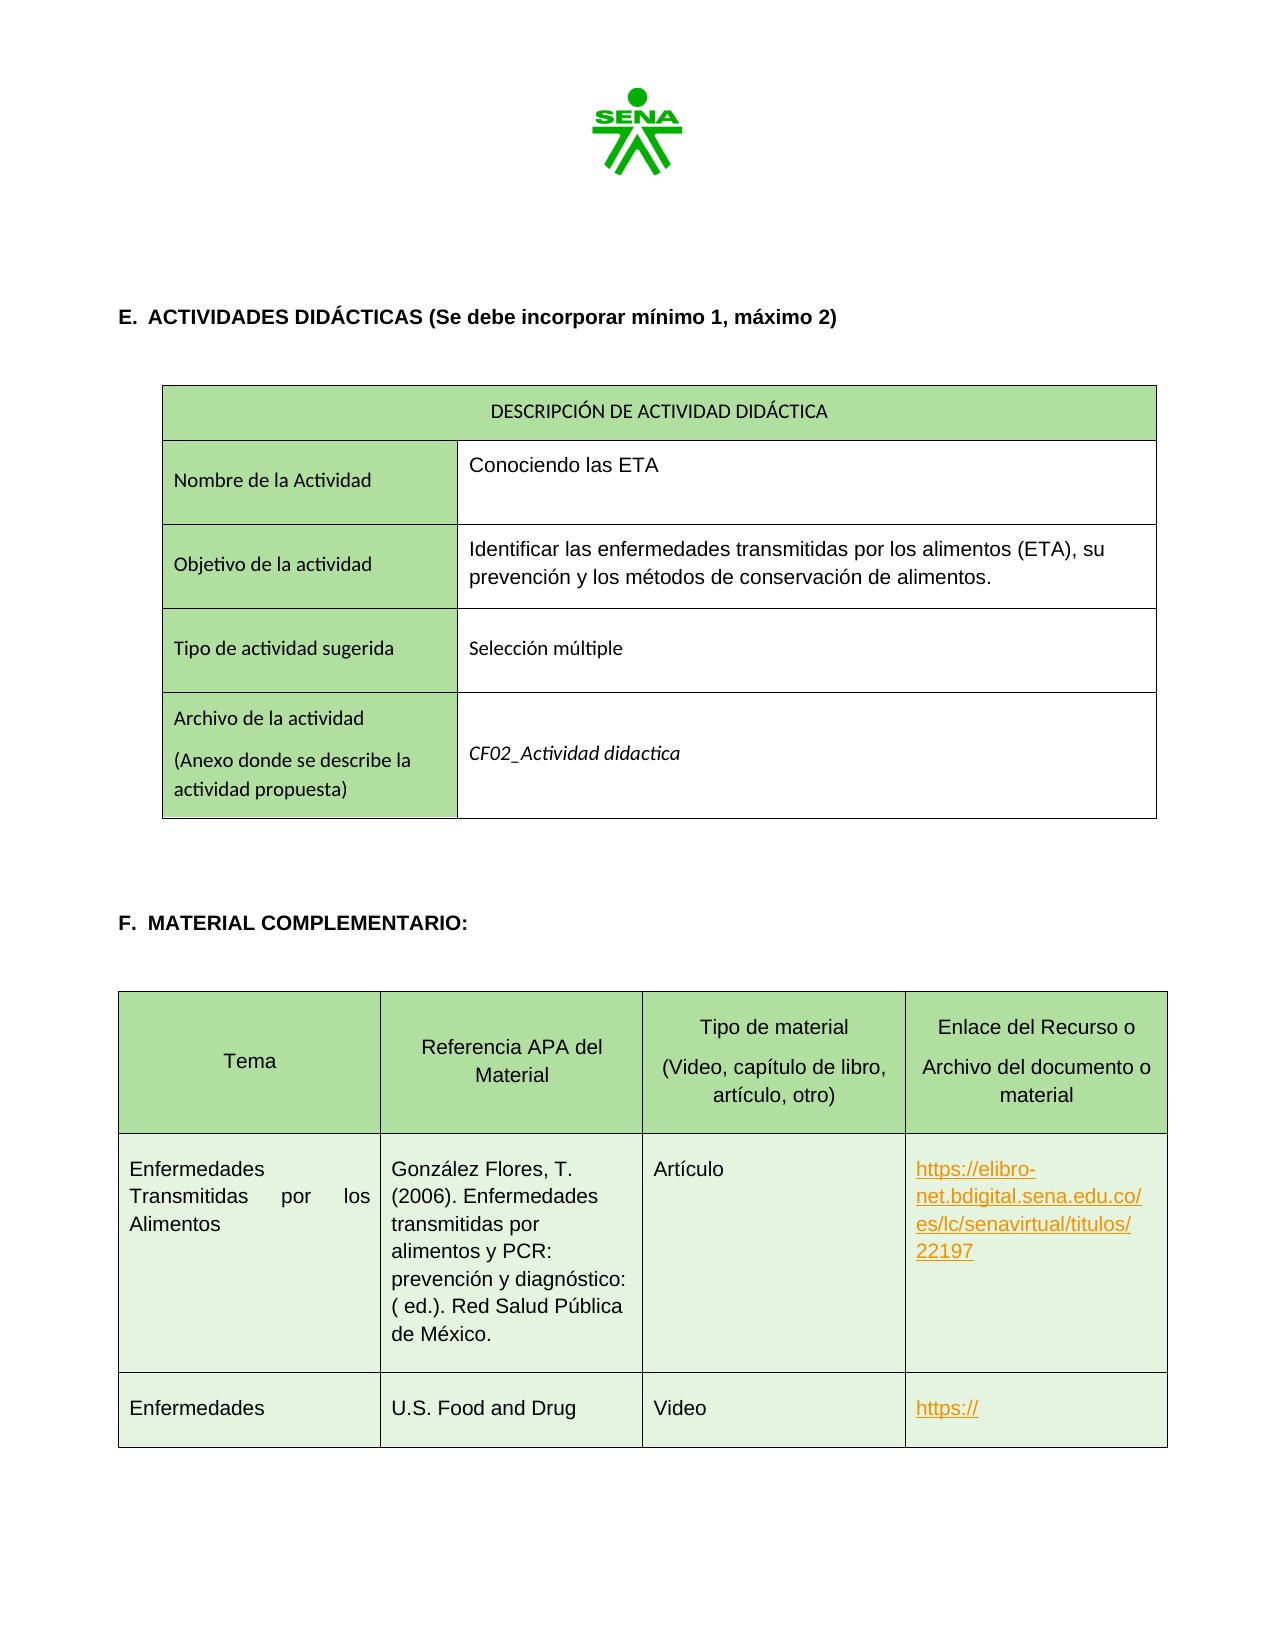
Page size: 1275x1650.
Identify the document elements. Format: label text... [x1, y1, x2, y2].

table_cell González Flores, T. (2006). Enfermedades transmitidas por alimentos y PCR: prevención y diagnóstico: ( ed.). Red Salud Pública de México. [381, 1134, 642, 1372]
table_cell Identificar las enfermedades transmitidas por los alimentos (ETA), su prevención y los métodos de conservación de alimentos. [458, 525, 1156, 608]
table_header Enlace del Recurso o Archivo del documento o material [906, 992, 1167, 1133]
table_cell https://www.youtube.com/watch?v=nacue2_hNTw&ab_channel=U.S.FoodandDrugAdministration [906, 1373, 1167, 1447]
picture [592, 87, 683, 176]
table_cell Enfermedades Transmitidas por los Alimentos [119, 1134, 380, 1372]
table_cell U.S. Food and Drug Administration (2023). Cómo la FDA rastrea brotes de enfermedades. [Archivo de video] Youtube. transmitidas por alimentos [381, 1373, 642, 1447]
table_header Tipo de material (Video, capítulo de libro, artículo, otro) [643, 992, 905, 1133]
list ACTIVIDADES DIDÁCTICAS (Se debe incorporar mínimo 1, máximo 2) [118, 305, 1157, 329]
table_cell Tipo de actividad sugerida [163, 609, 457, 692]
list MATERIAL COMPLEMENTARIO: [118, 911, 1157, 935]
table_cell Conociendo las ETA [458, 441, 1156, 524]
table_header Referencia APA del Material [381, 992, 642, 1133]
table_cell Selección múltiple [458, 609, 1156, 692]
table_cell Enfermedades Transmitidas por los Alimentos [119, 1373, 380, 1447]
table_cell Archivo de la actividad (Anexo donde se describe la actividad propuesta) [163, 693, 457, 817]
table_cell https://elibro-net.bdigital.sena.edu.co/es/lc/senavirtual/titulos/22197 [906, 1134, 1167, 1372]
table_cell CF02_Actividad didactica [458, 693, 1156, 817]
table_cell Video [643, 1373, 905, 1447]
table_cell Objetivo de la actividad [163, 525, 457, 608]
table_header Tema [119, 992, 380, 1133]
table_cell Artículo [643, 1134, 905, 1372]
table_cell Nombre de la Actividad [163, 441, 457, 524]
table_header DESCRIPCIÓN DE ACTIVIDAD DIDÁCTICA [163, 386, 1156, 440]
